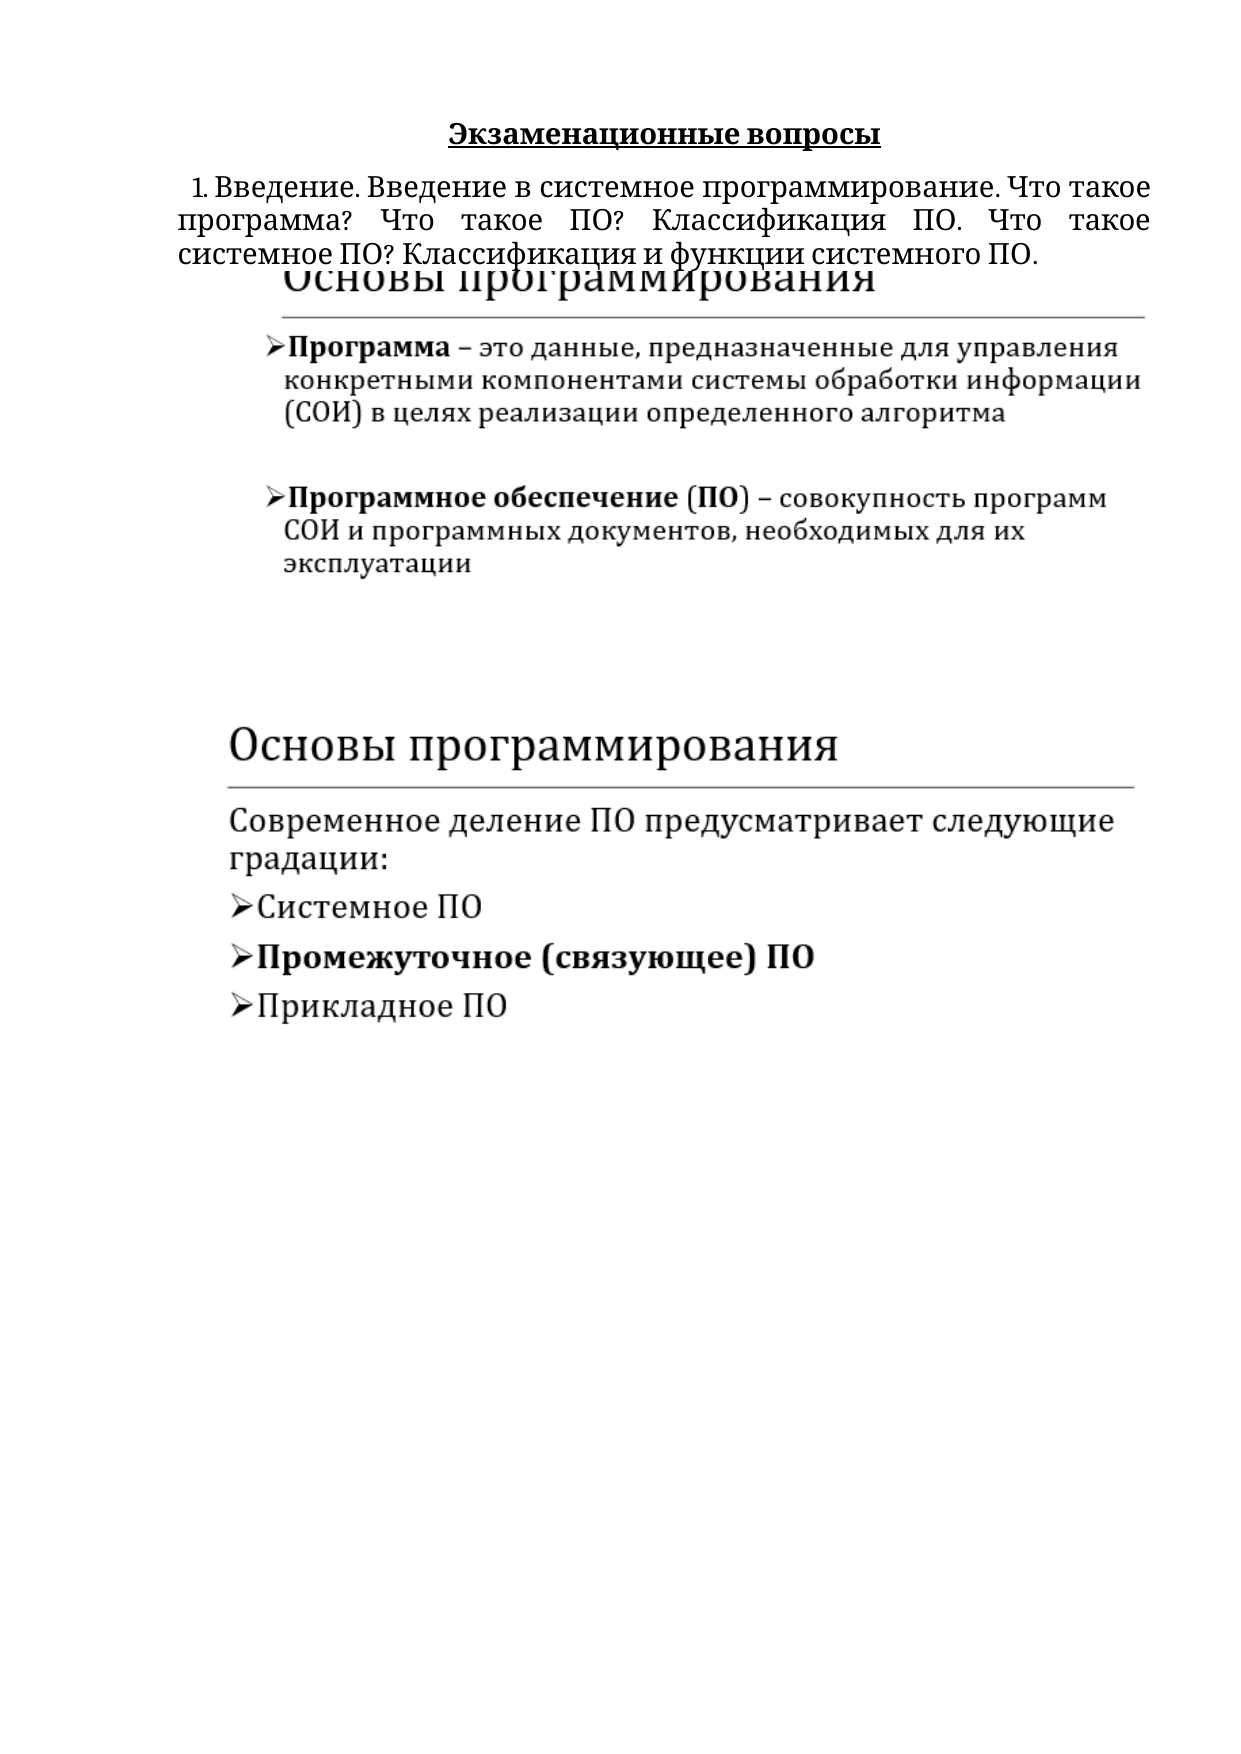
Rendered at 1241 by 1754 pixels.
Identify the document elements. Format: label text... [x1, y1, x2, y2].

list Введение. Введение в системное программирование. Что такое программа? Что такое ПО? Классификация ПО. Что такое системное ПО? Классификация и функции системного ПО. [177, 171, 1152, 272]
picture [192, 271, 1167, 1091]
text Экзаменационные вопросы [177, 118, 1152, 152]
